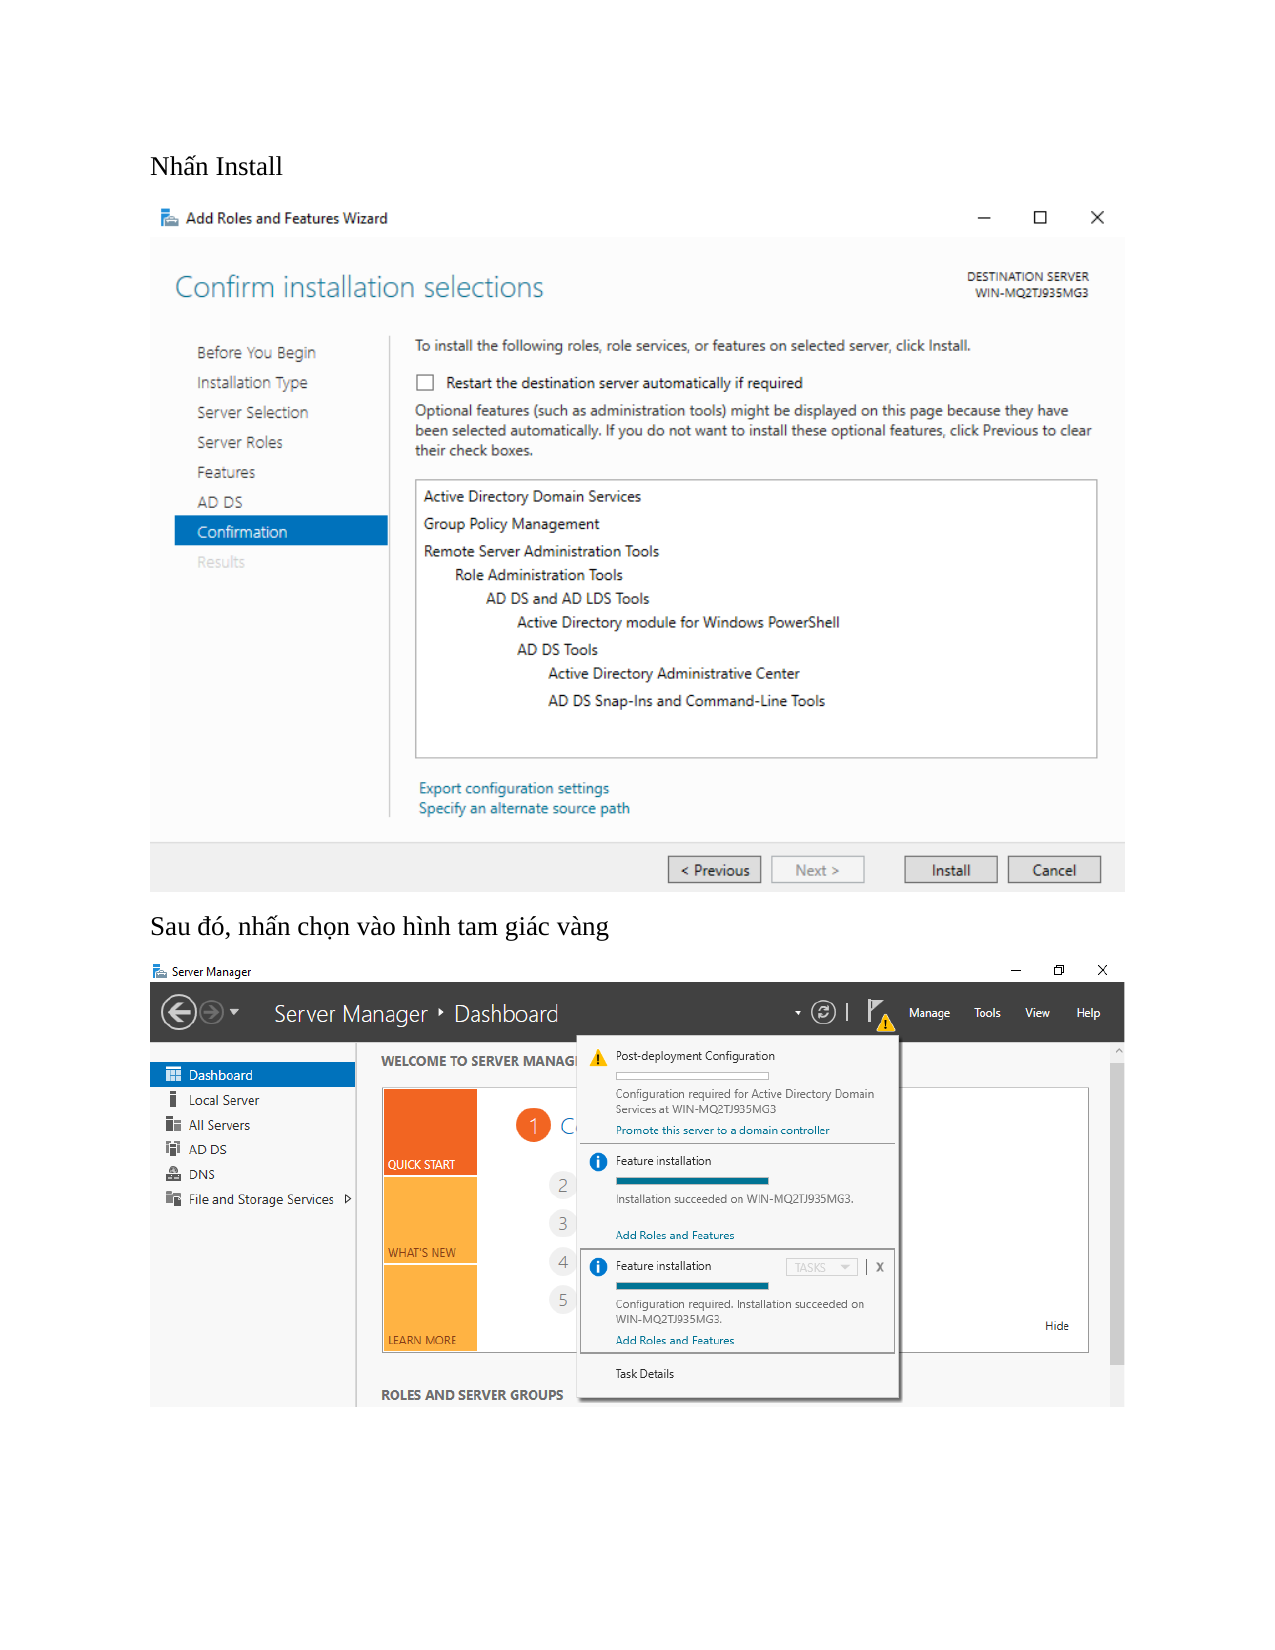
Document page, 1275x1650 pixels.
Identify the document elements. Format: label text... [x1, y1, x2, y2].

picture [150, 200, 1125, 892]
text Nhấn Install [150, 150, 1125, 181]
text Sau đó, nhấn chọn vào hình tam giác vàng [150, 910, 1125, 941]
picture [150, 960, 1125, 1407]
